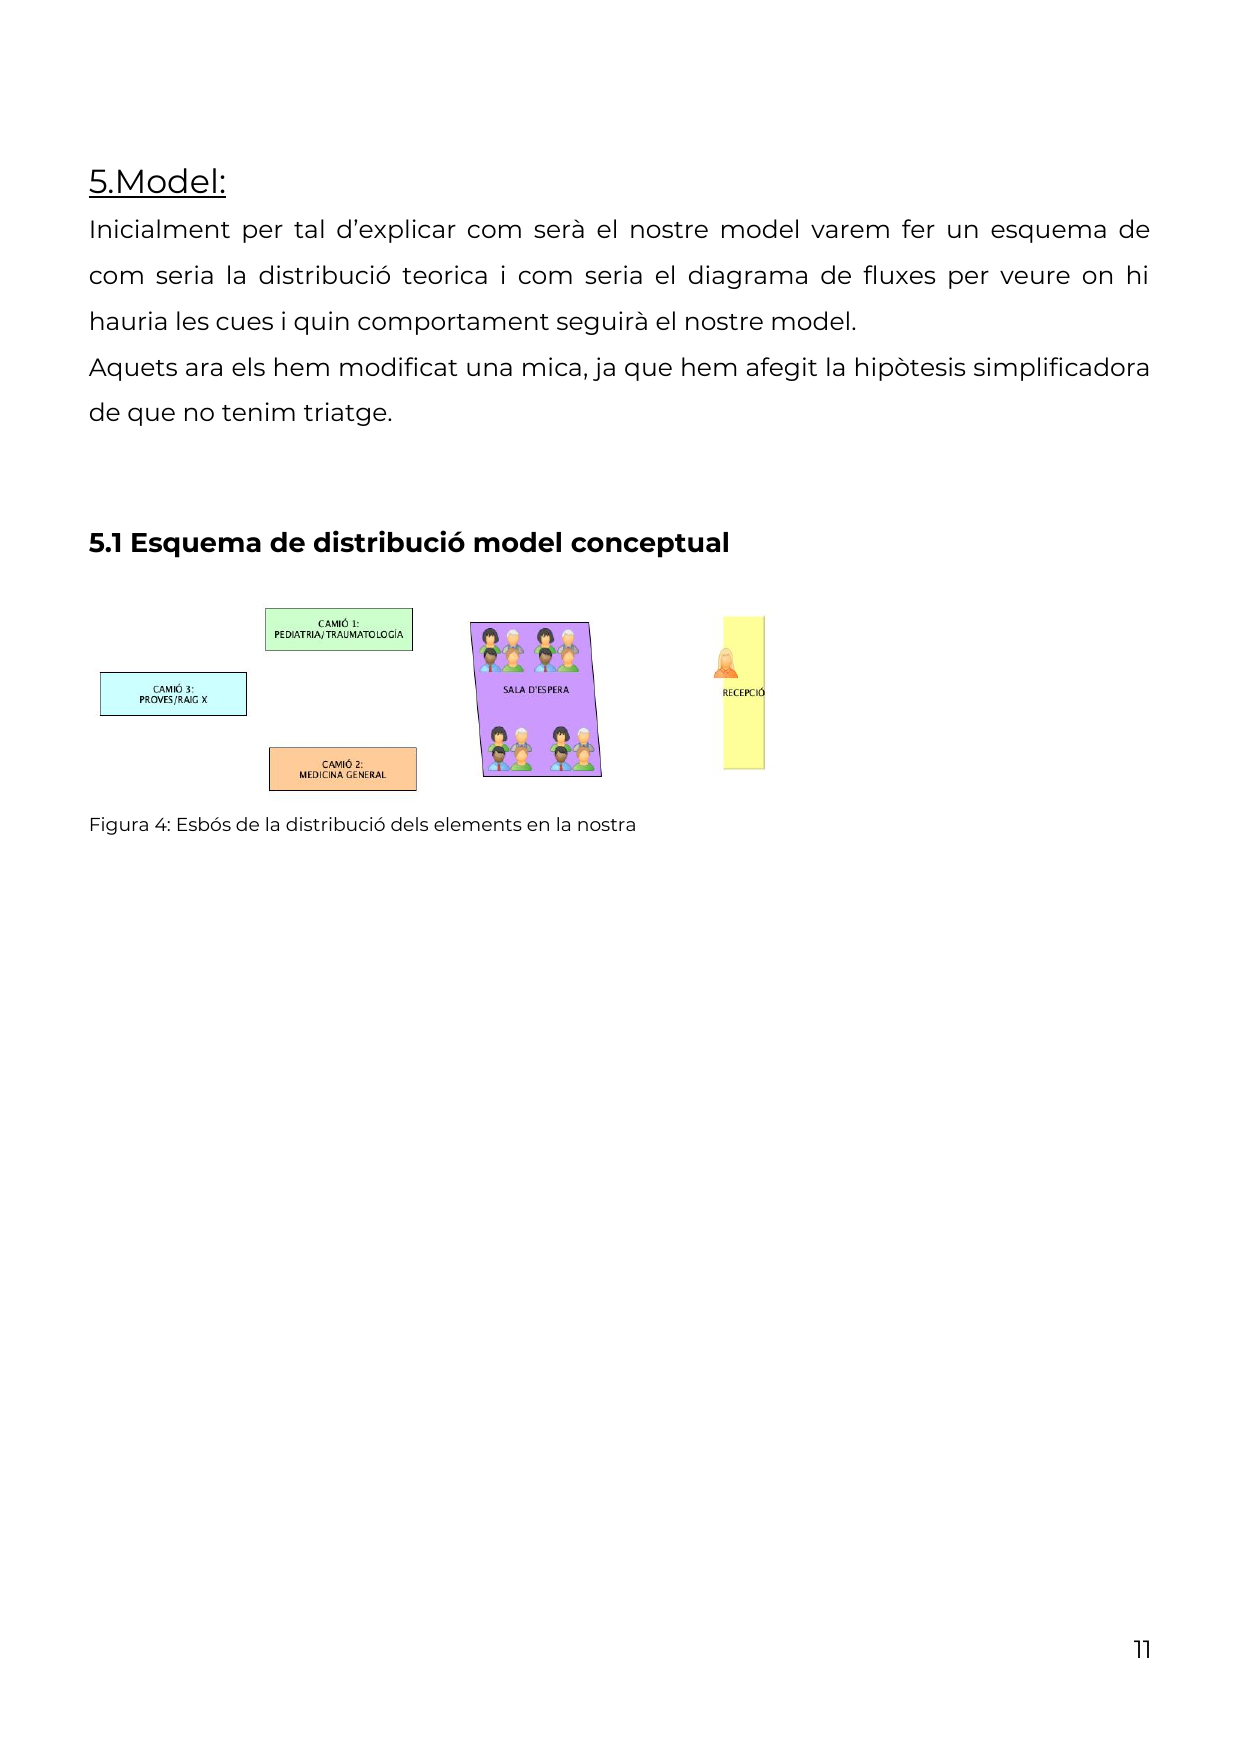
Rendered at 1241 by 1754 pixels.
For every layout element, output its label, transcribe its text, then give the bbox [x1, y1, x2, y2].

picture [88, 597, 778, 802]
subtitle 5.Model: [88, 161, 1152, 202]
subtitle 5.1 Esquema de distribució model conceptual [88, 526, 1152, 559]
text Figura 4: Esbós de la distribució dels elements en la nostra [88, 814, 1152, 836]
text Aquets ara els hem modificat una mica, ja que hem afegit la hipòtesis simplificadora de que no tenim triatge. [88, 352, 1152, 428]
text Inicialment per tal d’explicar com serà el nostre model varem fer un esquema de com seria la distribució teorica i com seria el diagrama de fluxes per veure on hi hauria les cues i quin comportament seguirà el nostre model. [88, 214, 1152, 337]
